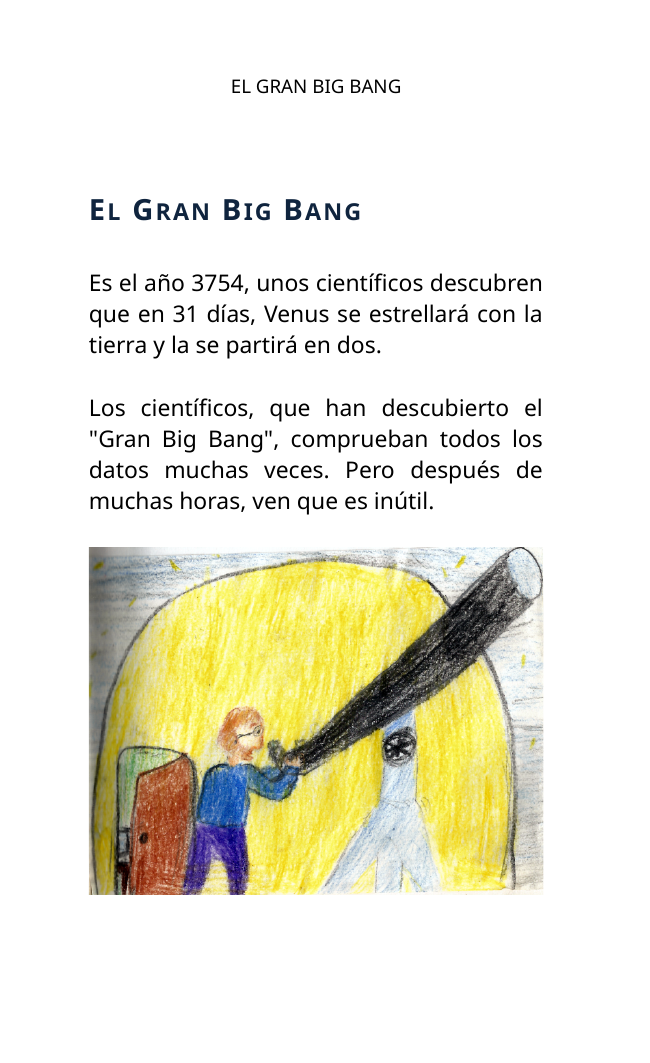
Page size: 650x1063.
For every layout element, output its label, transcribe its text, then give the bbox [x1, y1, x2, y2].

picture [88, 547, 544, 895]
subtitle El Gran Big Bang [89, 189, 543, 229]
text Los científicos, que han descubierto el "Gran Big Bang", comprueban todos los datos muchas veces. Pero después de muchas horas, ven que es inútil. [89, 392, 543, 517]
text Es el año 3754, unos científicos descubren que en 31 días, Venus se estrellará con la tierra y la se partirá en dos. [89, 267, 543, 360]
